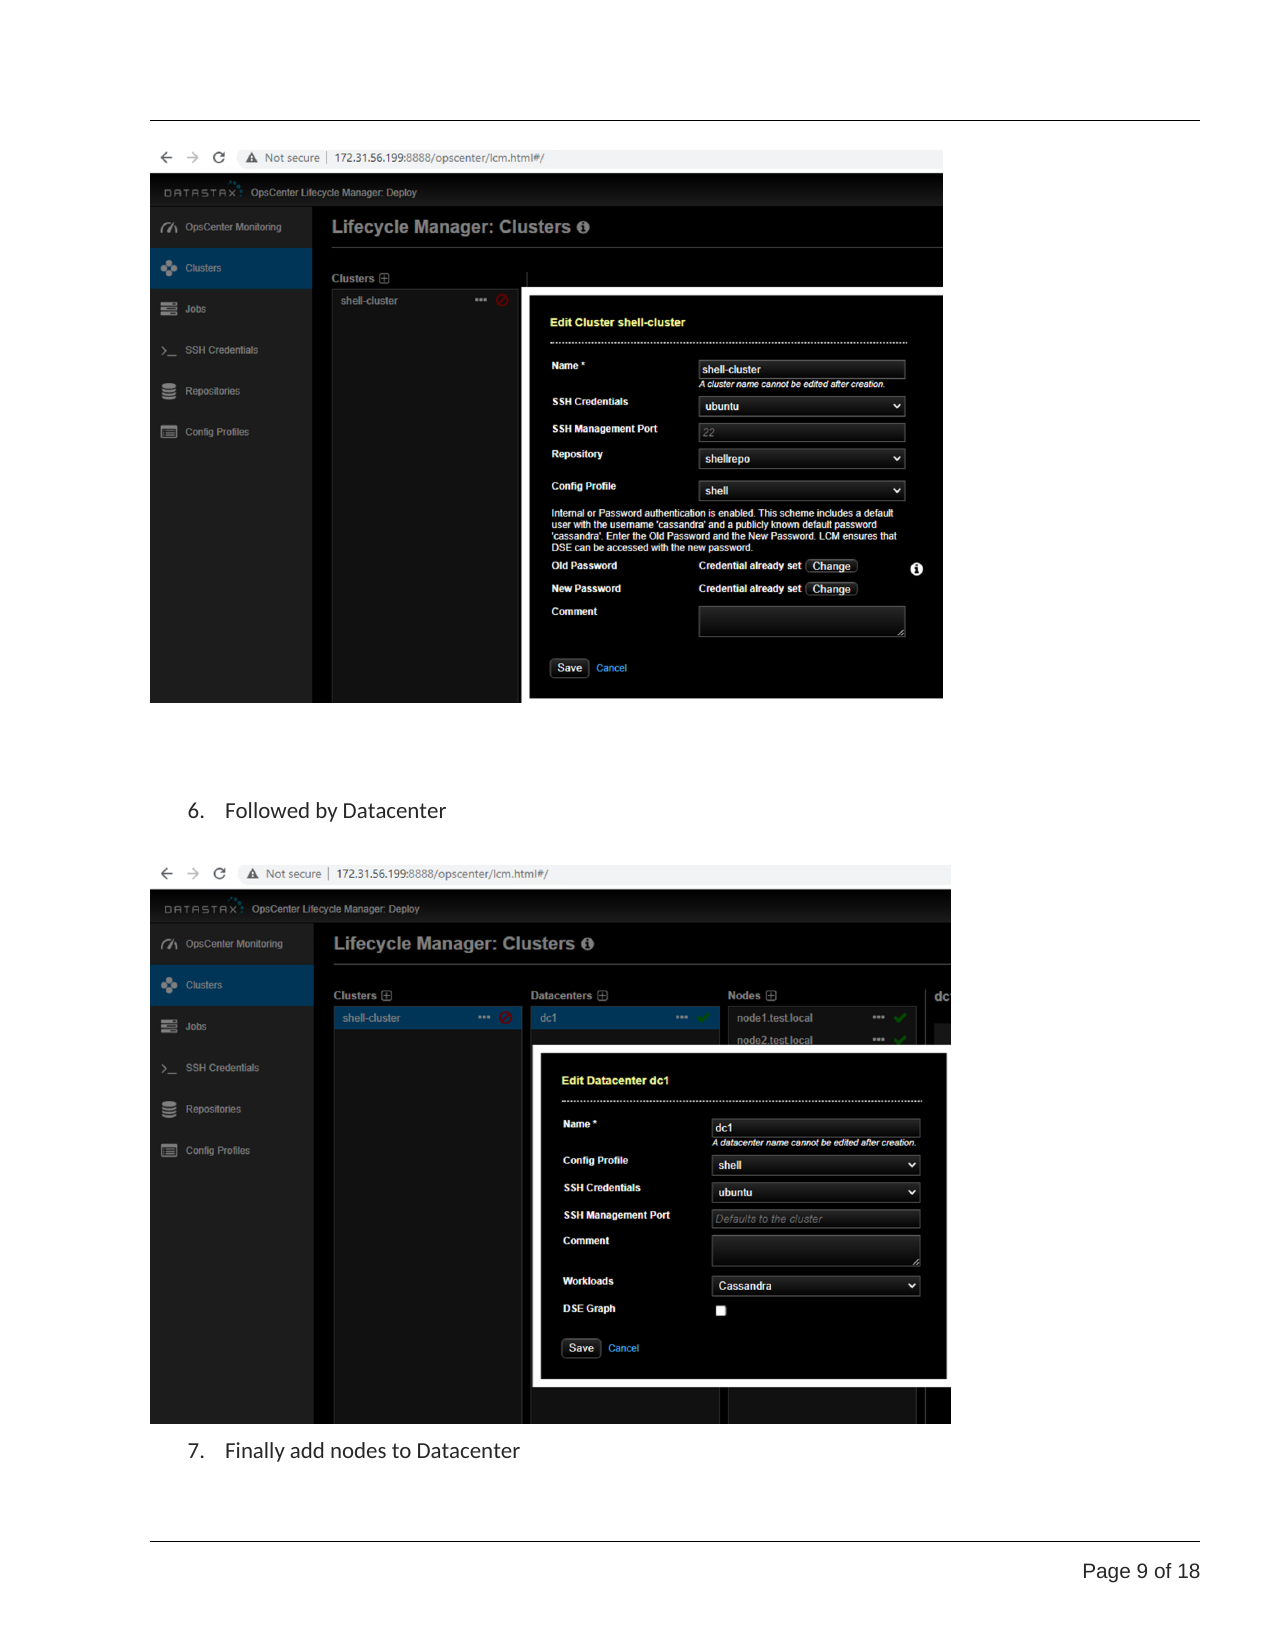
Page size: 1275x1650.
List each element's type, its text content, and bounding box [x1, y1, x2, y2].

picture [150, 865, 951, 1424]
picture [150, 150, 943, 703]
list Finally add nodes to Datacenter [187, 1436, 1200, 1464]
list Followed by Datacenter [187, 797, 1200, 824]
